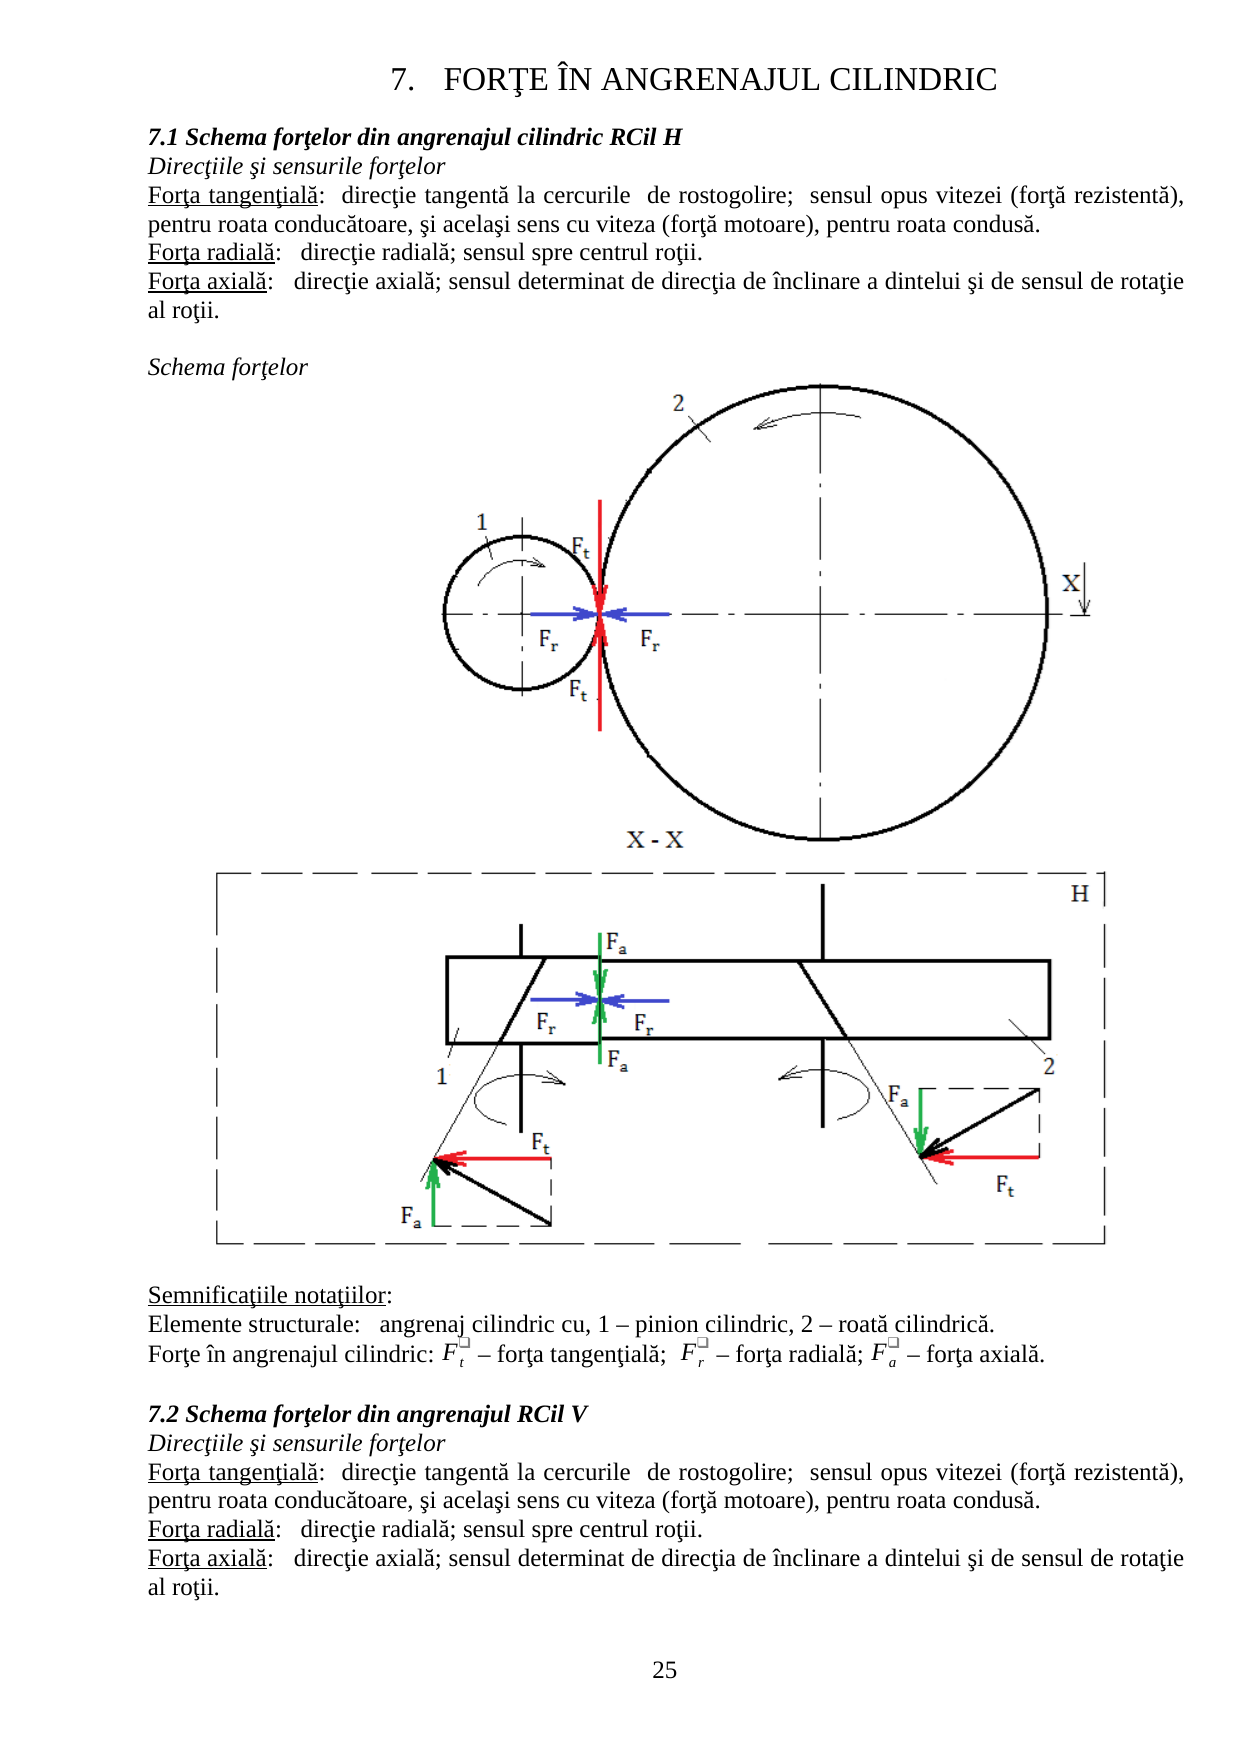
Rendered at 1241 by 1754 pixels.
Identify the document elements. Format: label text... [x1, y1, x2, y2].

text Forţa radială: direcţie radială; sensul spre centrul roţii. [148, 237, 1186, 266]
text Schema forţelor [148, 352, 1186, 381]
text Forţe în angrenajul cilindric: – forţa tangenţială; – forţa radială; – forţa axială. [148, 1337, 1181, 1371]
text Forţa axială: direcţie axială; sensul determinat de direcţia de înclinare a dintelui şi de sensul de rotaţie al roţii. [148, 266, 1186, 324]
subtitle FORŢE ÎN ANGRENAJUL CILINDRIC [207, 59, 1181, 97]
text Forţa tangenţială: direcţie tangentă la cercurile de rostogolire; sensul opus vitezei (forţă rezistentă), pentru roata conducătoare, şi acelaşi sens cu viteza (forţă motoare), pentru roata condusă. [148, 1457, 1186, 1514]
text Semnificaţiile notaţiilor: [148, 1280, 1181, 1309]
text Elemente structurale: angrenaj cilindric cu, 1 – pinion cilindric, 2 – roată cilindrică. [148, 1309, 1181, 1337]
text 7.2 Schema forţelor din angrenajul RCil V [148, 1399, 1186, 1428]
text Forţa radială: direcţie radială; sensul spre centrul roţii. [148, 1514, 1186, 1543]
text Forţa tangenţială: direcţie tangentă la cercurile de rostogolire; sensul opus vitezei (forţă rezistentă), pentru roata conducătoare, şi acelaşi sens cu viteza (forţă motoare), pentru roata condusă. [148, 180, 1186, 237]
picture [210, 381, 1119, 1252]
text Direcţiile şi sensurile forţelor [148, 151, 1186, 180]
text Direcţiile şi sensurile forţelor [148, 1428, 1186, 1457]
text Forţa axială: direcţie axială; sensul determinat de direcţia de înclinare a dintelui şi de sensul de rotaţie al roţii. [148, 1543, 1186, 1601]
text 7.1 Schema forţelor din angrenajul cilindric RCil H [148, 122, 1181, 151]
